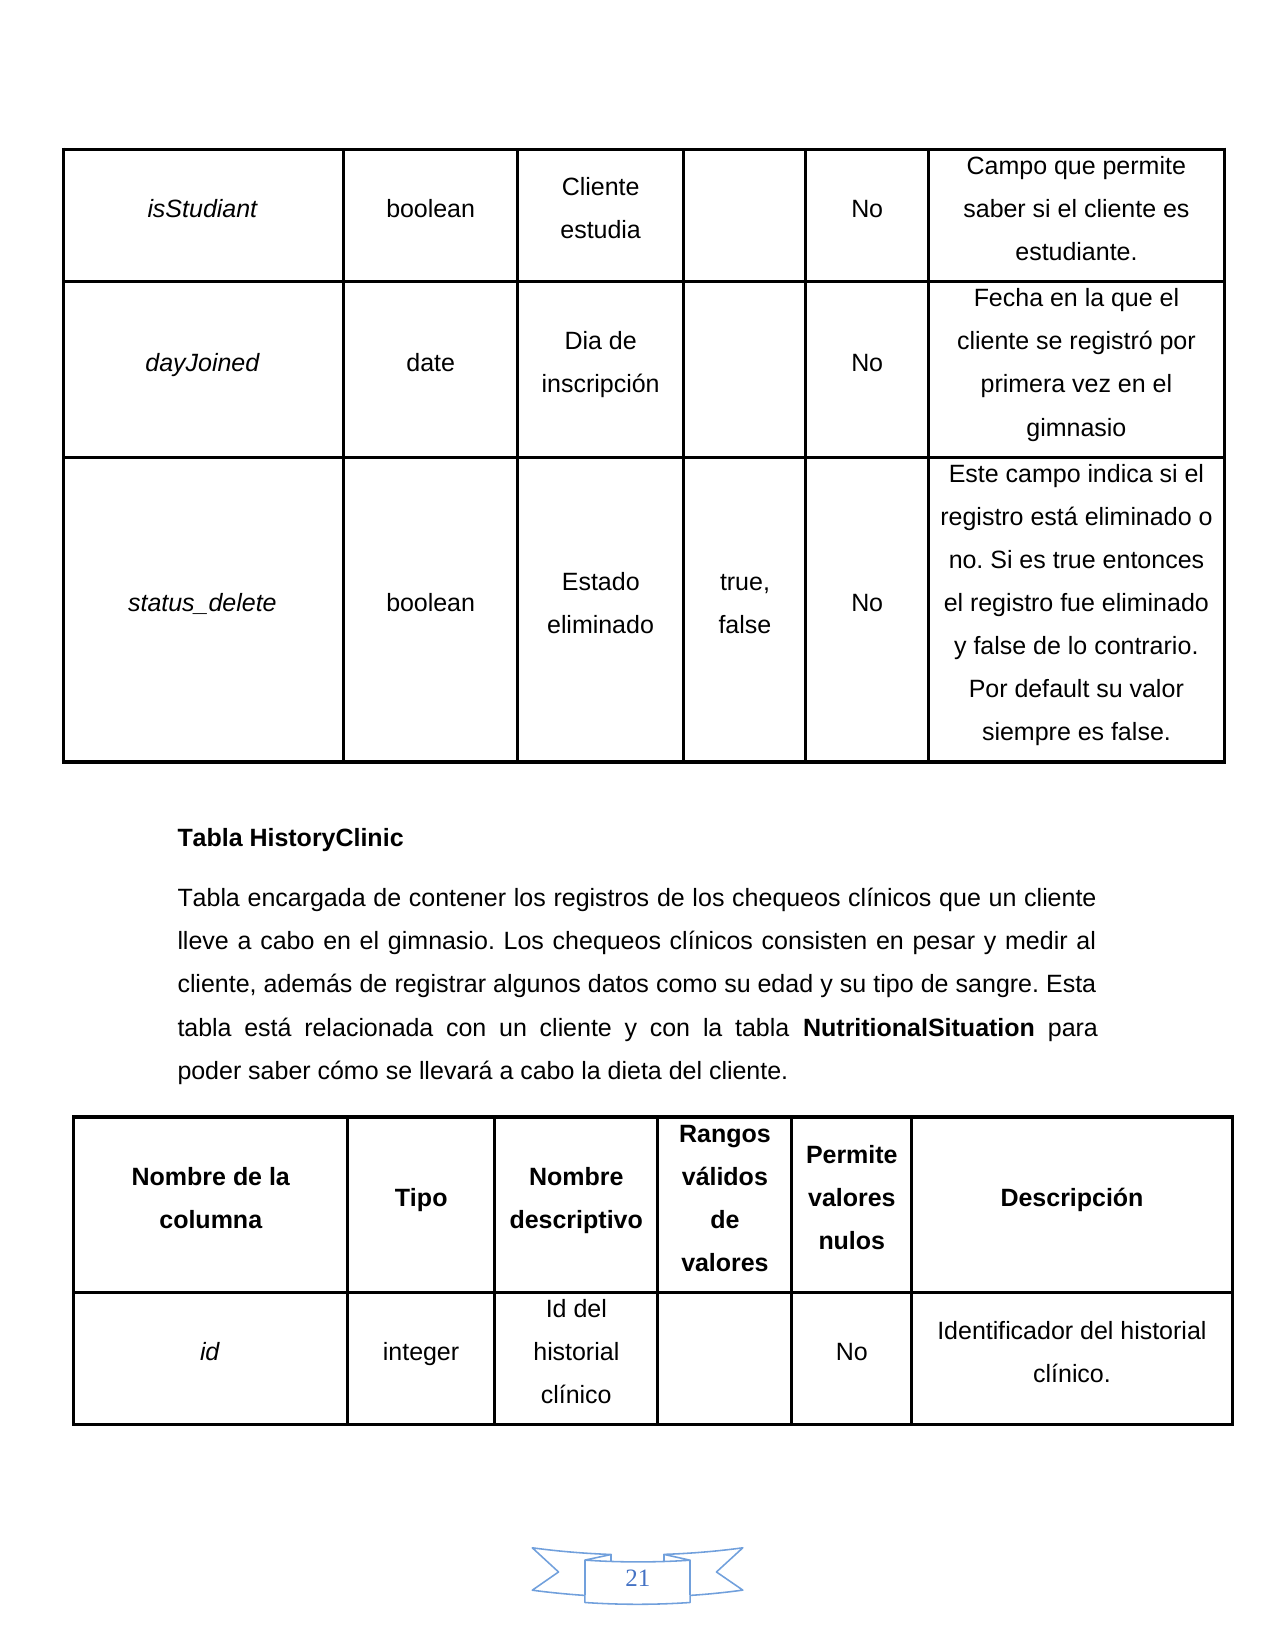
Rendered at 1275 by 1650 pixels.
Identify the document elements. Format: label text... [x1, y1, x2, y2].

table_cell id [75, 1294, 346, 1423]
table_header Nombre descriptivo [496, 1119, 656, 1291]
table_cell Fecha en la que el cliente se registró por primera vez en el gimnasio [930, 283, 1223, 456]
table_cell date [345, 283, 516, 456]
table_cell isStudiant [65, 151, 342, 280]
table_cell boolean [345, 459, 516, 760]
table_header Nombre de la columna [75, 1119, 346, 1291]
table_cell boolean [345, 151, 516, 280]
table_cell status_delete [65, 459, 342, 760]
table_cell Id del historial clínico [496, 1294, 656, 1423]
table_cell dayJoined [65, 283, 342, 456]
table_header Descripción [913, 1119, 1231, 1291]
table_cell true, false [685, 459, 804, 760]
text Tabla encargada de contener los registros de los chequeos clínicos que un cliente lleve a cabo en el gimnasio. Los chequeos clínicos consisten en pesar y medir al cliente, además de registrar algunos datos como su edad y su tipo de sangre. Esta tabla está relacionada con un cliente y con la tabla NutritionalSituation para poder saber cómo se llevará a cabo la dieta del cliente. [177, 883, 1098, 1084]
table_cell [685, 283, 804, 456]
table_cell No [807, 459, 927, 760]
table_header Rangos válidos de valores [659, 1119, 790, 1291]
table_cell integer [349, 1294, 493, 1423]
table_header Permite valores nulos [793, 1119, 910, 1291]
table_cell Dia de inscripción [519, 283, 682, 456]
table_header Tipo [349, 1119, 493, 1291]
table_cell Este campo indica si el registro está eliminado o no. Si es true entonces el registro fue eliminado y false de lo contrario. Por default su valor siempre es false. [930, 459, 1223, 760]
table_cell No [793, 1294, 910, 1423]
table_cell Estado eliminado [519, 459, 682, 760]
text Tabla HistoryClinic [177, 823, 1098, 852]
table_cell Campo que permite saber si el cliente es estudiante. [930, 151, 1223, 280]
table_cell Cliente estudia [519, 151, 682, 280]
table_cell [659, 1294, 790, 1423]
table_cell [685, 151, 804, 280]
table_cell No [807, 151, 927, 280]
table_cell Identificador del historial clínico. [913, 1294, 1231, 1423]
table_cell No [807, 283, 927, 456]
